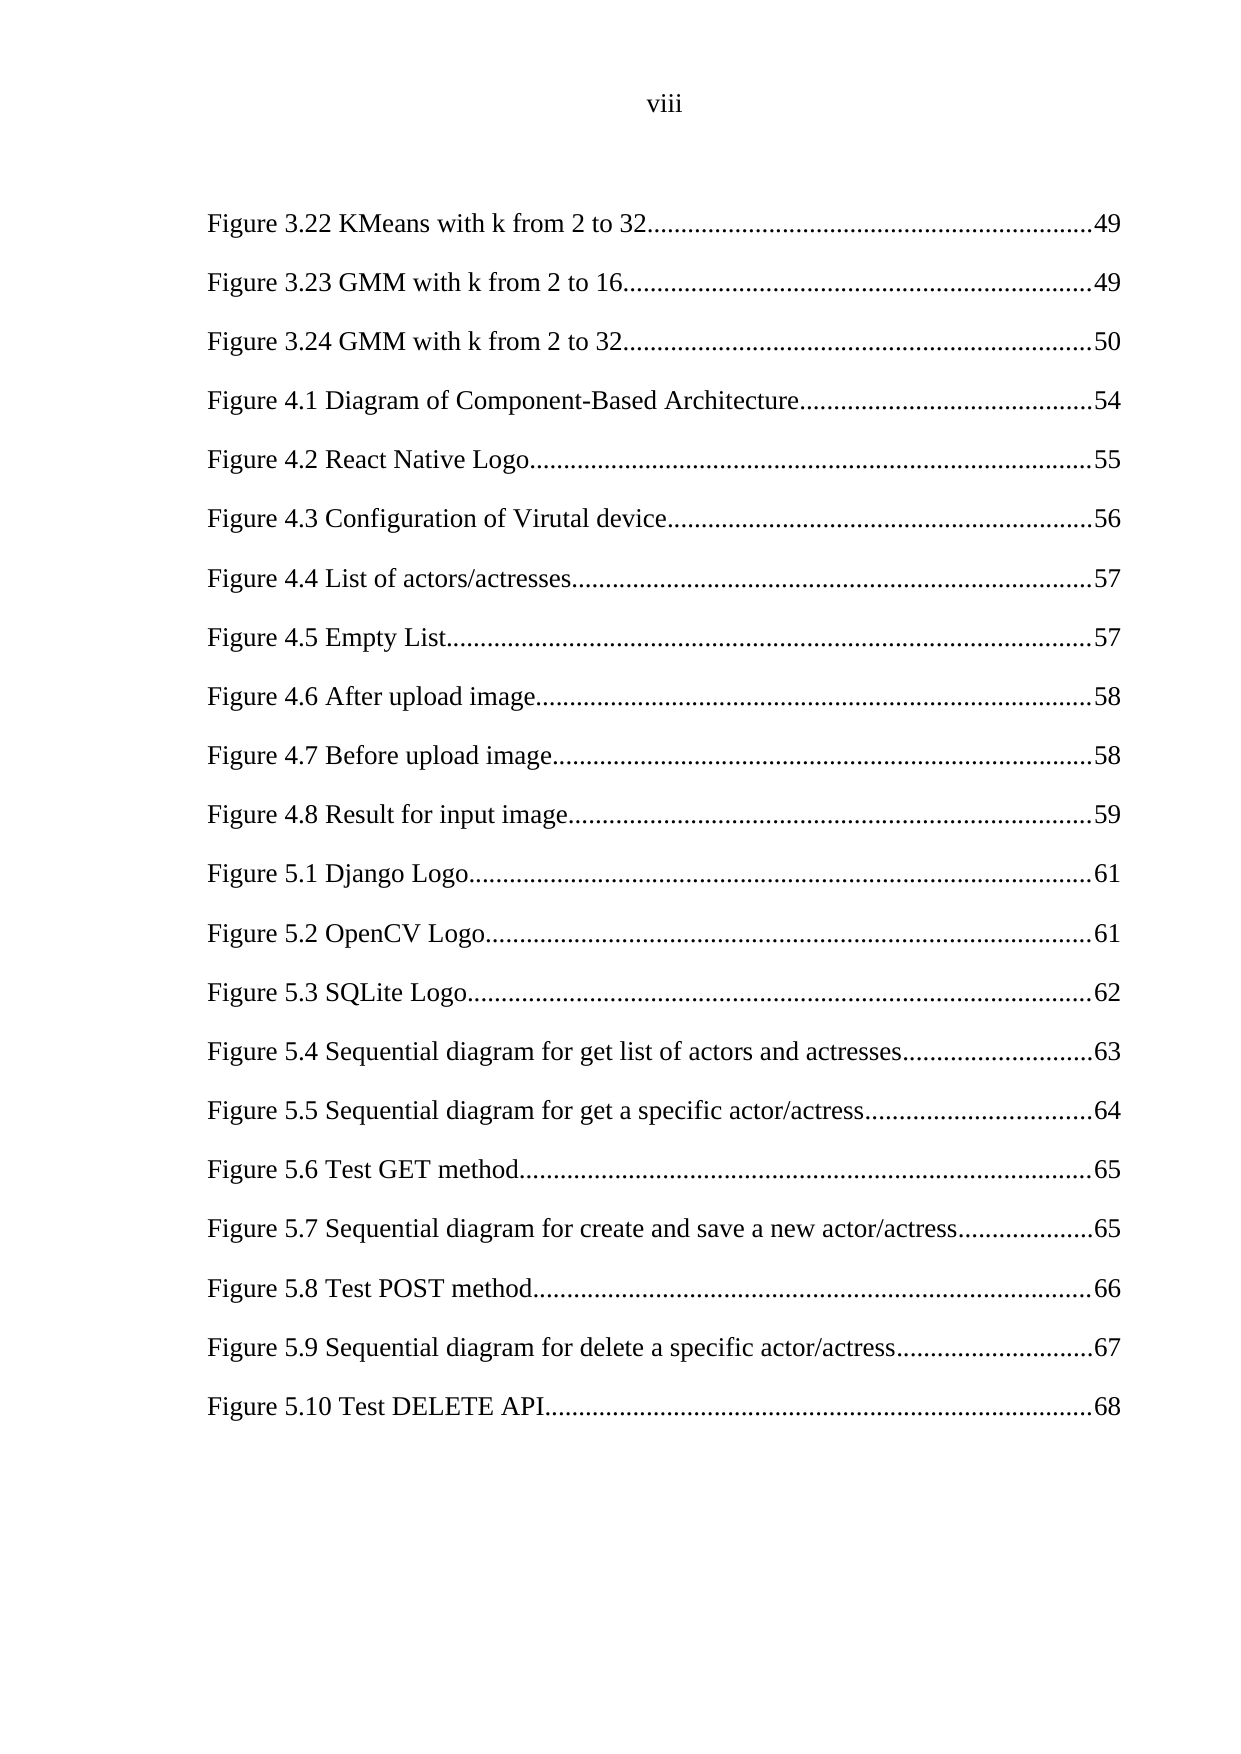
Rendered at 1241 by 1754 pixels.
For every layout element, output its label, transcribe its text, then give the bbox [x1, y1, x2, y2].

text Figure 4.6 After upload image 58 [207, 680, 1122, 711]
text Figure 4.5 Empty List 57 [207, 621, 1122, 652]
text Figure 4.8 Result for input image 59 [207, 798, 1122, 829]
text Figure 4.7 Before upload image 58 [207, 739, 1122, 770]
text Figure 5.6 Test GET method 65 [207, 1153, 1122, 1184]
text Figure 3.24 GMM with k from 2 to 32 50 [207, 325, 1122, 356]
text Figure 5.4 Sequential diagram for get list of actors and actresses 63 [207, 1035, 1122, 1066]
text Figure 4.4 List of actors/actresses 57 [207, 562, 1122, 593]
text Figure 5.10 Test DELETE API 68 [207, 1390, 1122, 1421]
text Figure 3.23 GMM with k from 2 to 16 49 [207, 266, 1122, 297]
text Figure 3.22 KMeans with k from 2 to 32 49 [207, 207, 1122, 238]
text Figure 4.1 Diagram of Component-Based Architecture 54 [207, 384, 1122, 415]
text Figure 5.1 Django Logo 61 [207, 858, 1122, 889]
text Figure 5.2 OpenCV Logo 61 [207, 917, 1122, 948]
text Figure 4.3 Configuration of Virutal device 56 [207, 503, 1122, 534]
text Figure 5.9 Sequential diagram for delete a specific actor/actress 67 [207, 1331, 1122, 1362]
text Figure 5.7 Sequential diagram for create and save a new actor/actress 65 [207, 1213, 1122, 1244]
text Figure 5.5 Sequential diagram for get a specific actor/actress 64 [207, 1094, 1122, 1125]
text Figure 5.3 SQLite Logo 62 [207, 976, 1122, 1007]
text Figure 4.2 React Native Logo 55 [207, 443, 1122, 474]
text Figure 5.8 Test POST method 66 [207, 1272, 1122, 1303]
